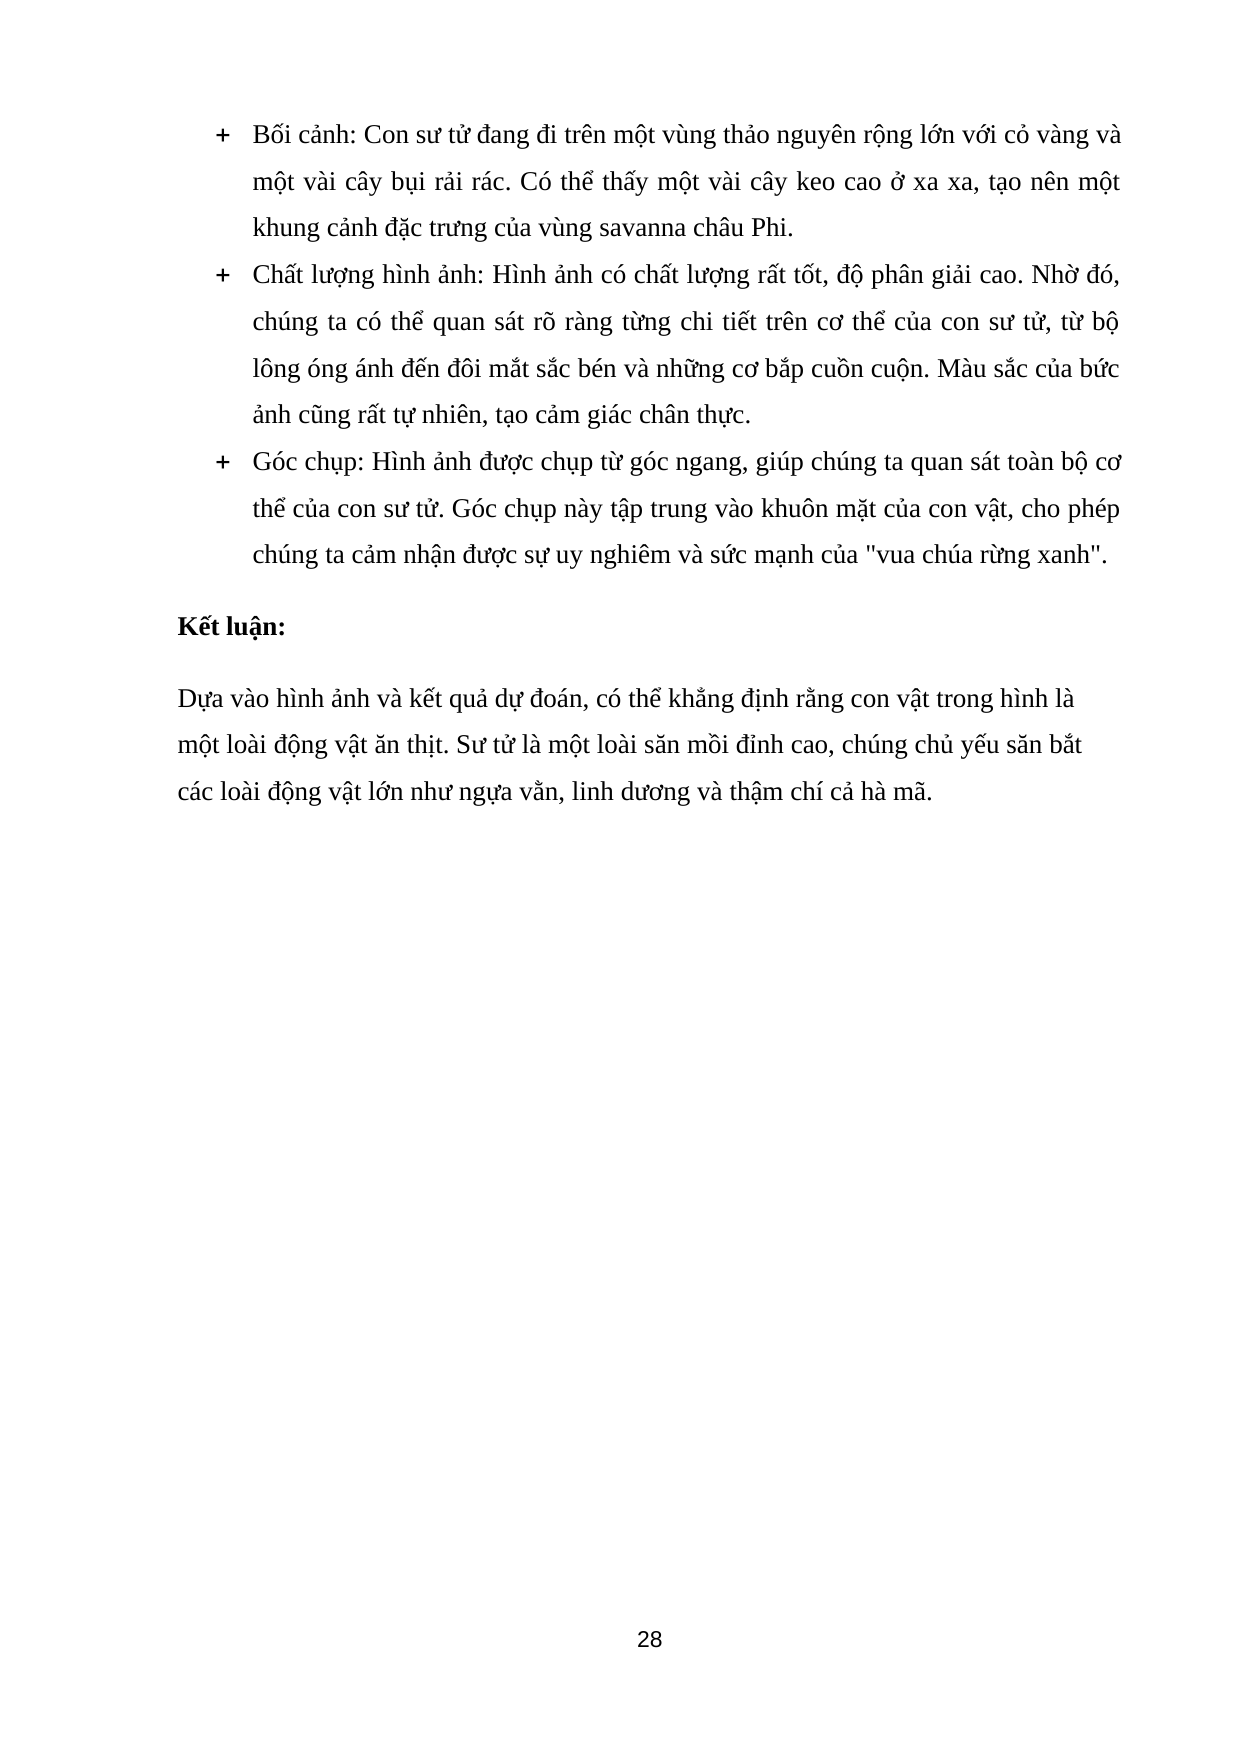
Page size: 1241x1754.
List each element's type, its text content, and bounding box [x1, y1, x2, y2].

list Bối cảnh: Con sư tử đang đi trên một vùng thảo nguyên rộng lớn với cỏ vàng và một vài cây bụi rải rác. Có thể thấy một vài cây keo cao ở xa xa, tạo nên một khung cảnh đặc trưng của vùng savanna châu Phi. [215, 118, 1122, 243]
text Kết luận: [177, 610, 1122, 641]
list Góc chụp: Hình ảnh được chụp từ góc ngang, giúp chúng ta quan sát toàn bộ cơ thể của con sư tử. Góc chụp này tập trung vào khuôn mặt của con vật, cho phép chúng ta cảm nhận được sự uy nghiêm và sức mạnh của "vua chúa rừng xanh". [215, 445, 1122, 569]
list Chất lượng hình ảnh: Hình ảnh có chất lượng rất tốt, độ phân giải cao. Nhờ đó, chúng ta có thể quan sát rõ ràng từng chi tiết trên cơ thể của con sư tử, từ bộ lông óng ánh đến đôi mắt sắc bén và những cơ bắp cuồn cuộn. Màu sắc của bức ảnh cũng rất tự nhiên, tạo cảm giác chân thực. [215, 258, 1122, 429]
text Dựa vào hình ảnh và kết quả dự đoán, có thể khẳng định rằng con vật trong hình là một loài động vật ăn thịt. Sư tử là một loài săn mồi đỉnh cao, chúng chủ yếu săn bắt các loài động vật lớn như ngựa vằn, linh dương và thậm chí cả hà mã. [177, 682, 1122, 806]
